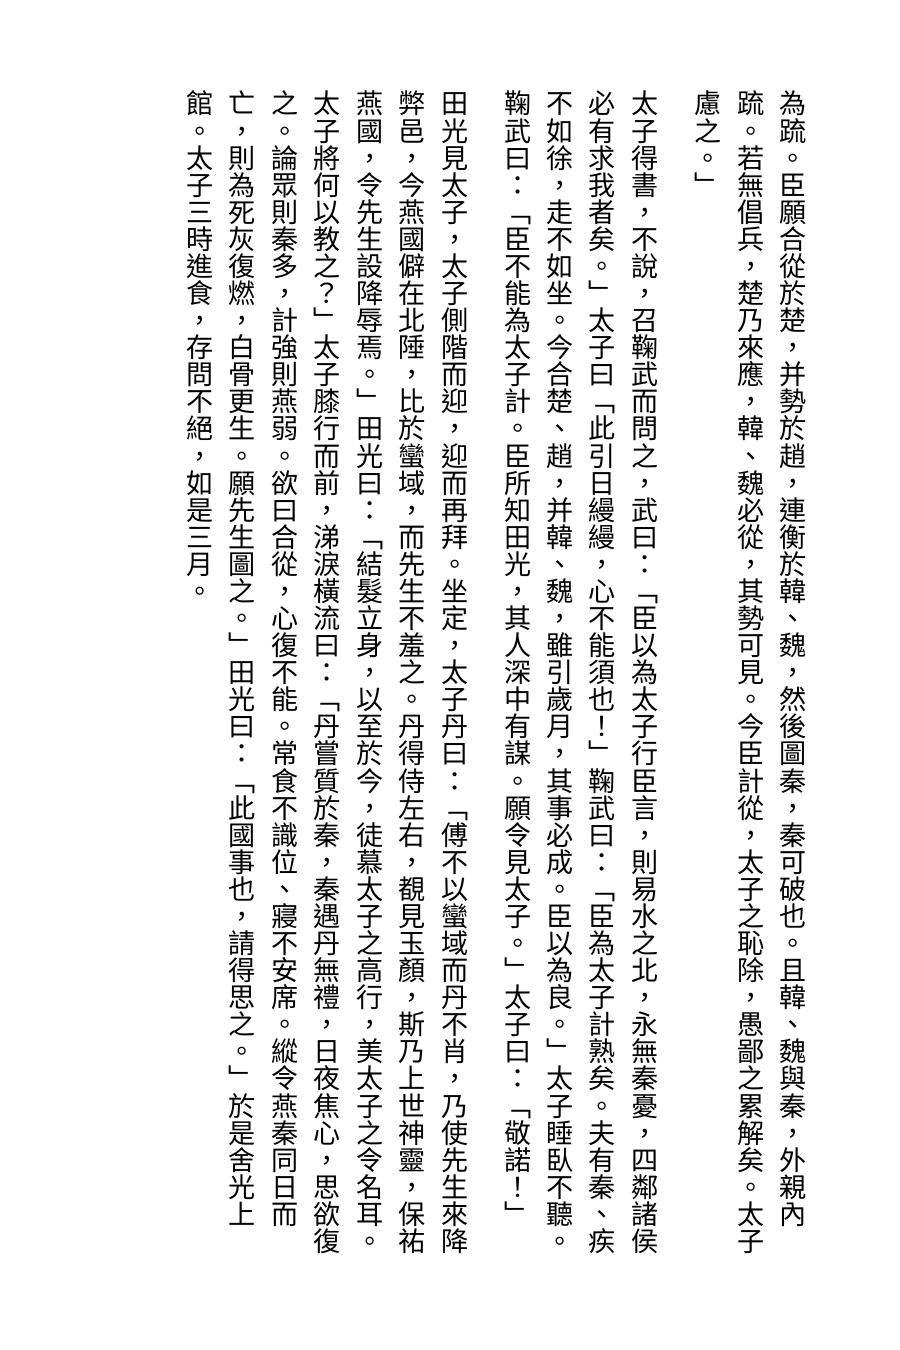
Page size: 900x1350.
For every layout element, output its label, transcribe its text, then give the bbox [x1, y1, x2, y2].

text 田光見太子，太子側階而迎，迎而再拜。坐定，太子丹曰：「傅不以蠻域而丹不肖，乃使先生來降弊邑，今燕國僻在北陲，比於蠻域，而先生不羞之。丹得侍左右，覩見玉顏，斯乃上世神靈，保祐燕國，令先生設降辱焉。」田光曰：「結髮立身，以至於今，徒慕太子之高行，美太子之令名耳。太子將何以教之？」太子膝行而前，涕淚橫流曰：「丹嘗質於秦，秦遇丹無禮，日夜焦心，思欲復之。論眾則秦多，計強則燕弱。欲曰合從，心復不能。常食不識位、寢不安席。縱令燕秦同日而亡，則為死灰復燃，白骨更生。願先生圖之。」田光曰：「此國事也，請得思之。」於是舍光上館。太子三時進食，存問不絕，如是三月。 [180, 90, 472, 1260]
text 太子得書，不說，召鞠武而問之，武曰：「臣以為太子行臣言，則易水之北，永無秦憂，四鄰諸侯必有求我者矣。」太子曰「此引日縵縵，心不能須也！」鞠武曰：「臣為太子計熟矣。夫有秦、疾不如徐，走不如坐。今合楚、趙，并韓、魏，雖引歲月，其事必成。臣以為良。」太子睡臥不聽。鞠武曰：「臣不能為太子計。臣所知田光，其人深中有謀。願令見太子。」太子曰：「敬諾！」 [498, 90, 662, 1260]
